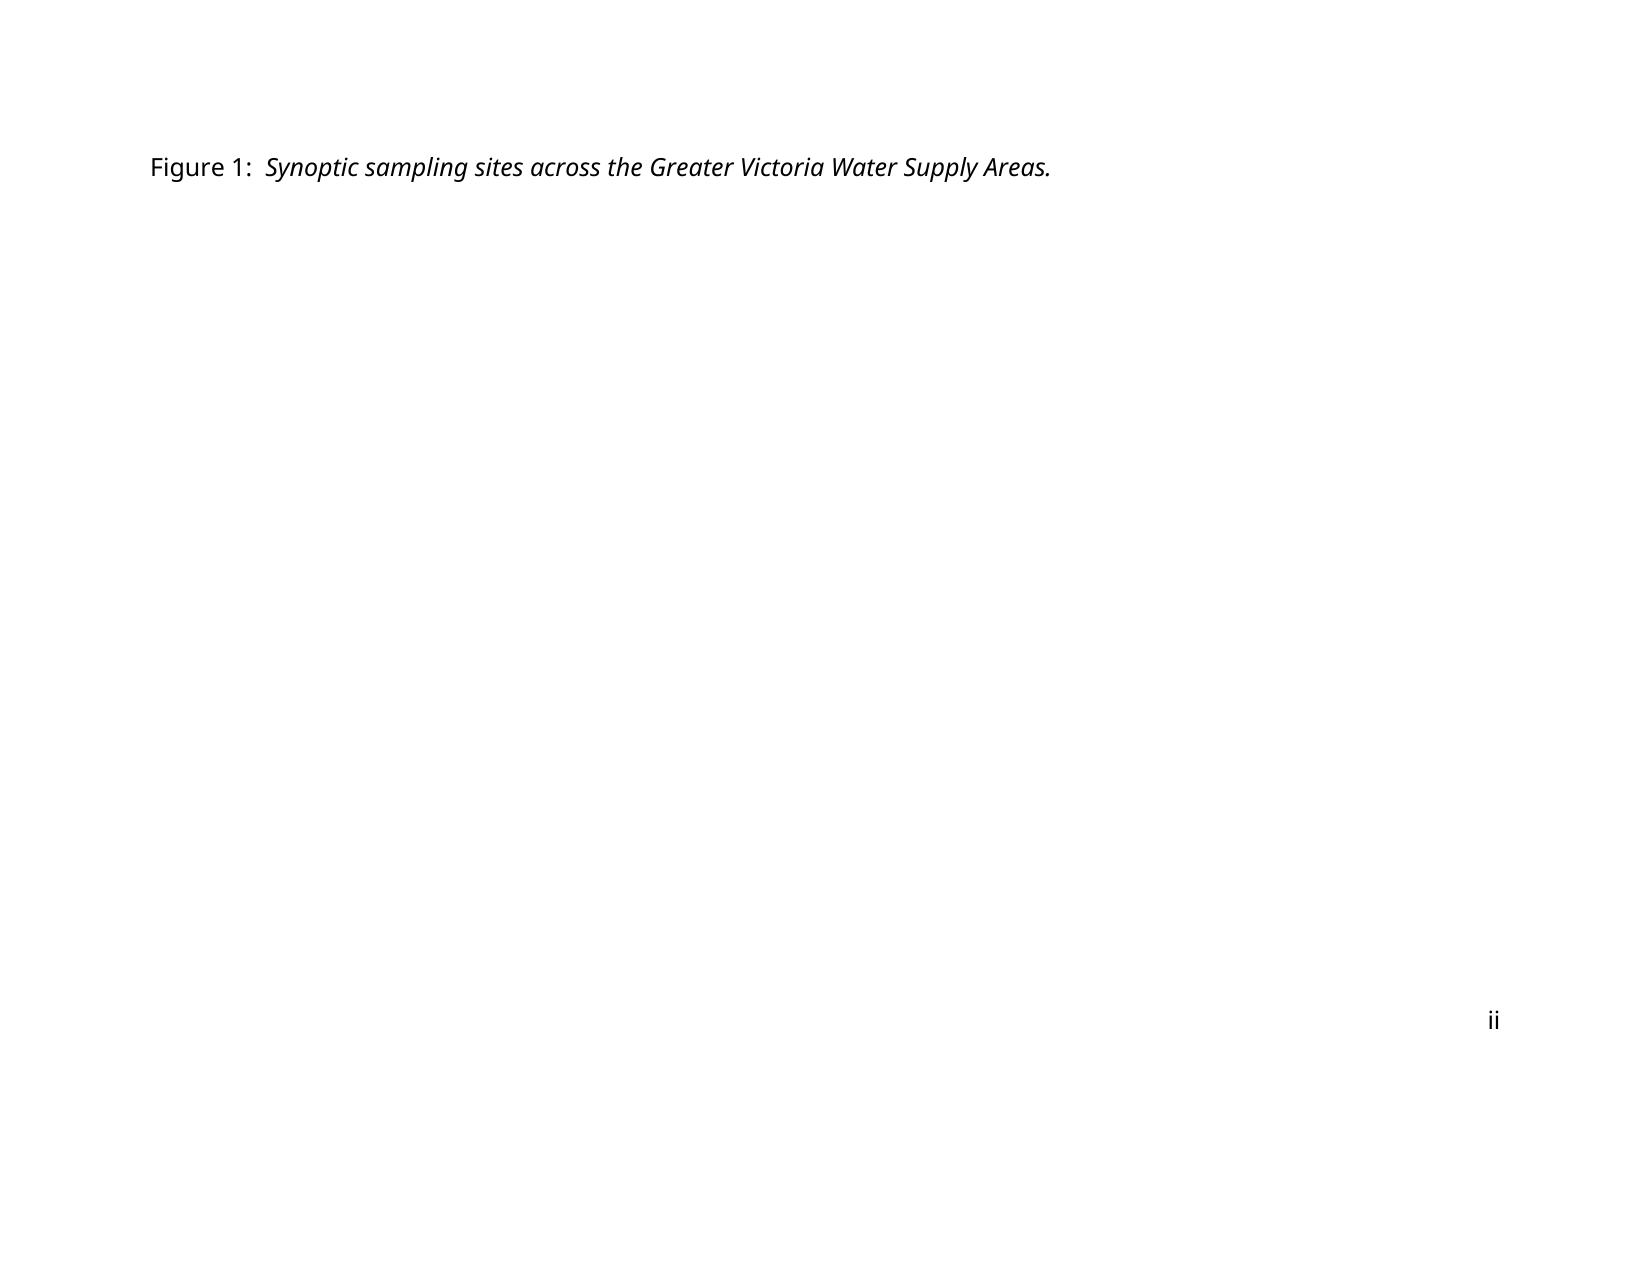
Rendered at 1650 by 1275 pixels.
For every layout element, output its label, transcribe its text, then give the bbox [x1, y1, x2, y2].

text Figure 1: Synoptic sampling sites across the Greater Victoria Water Supply Areas. [150, 150, 1500, 184]
